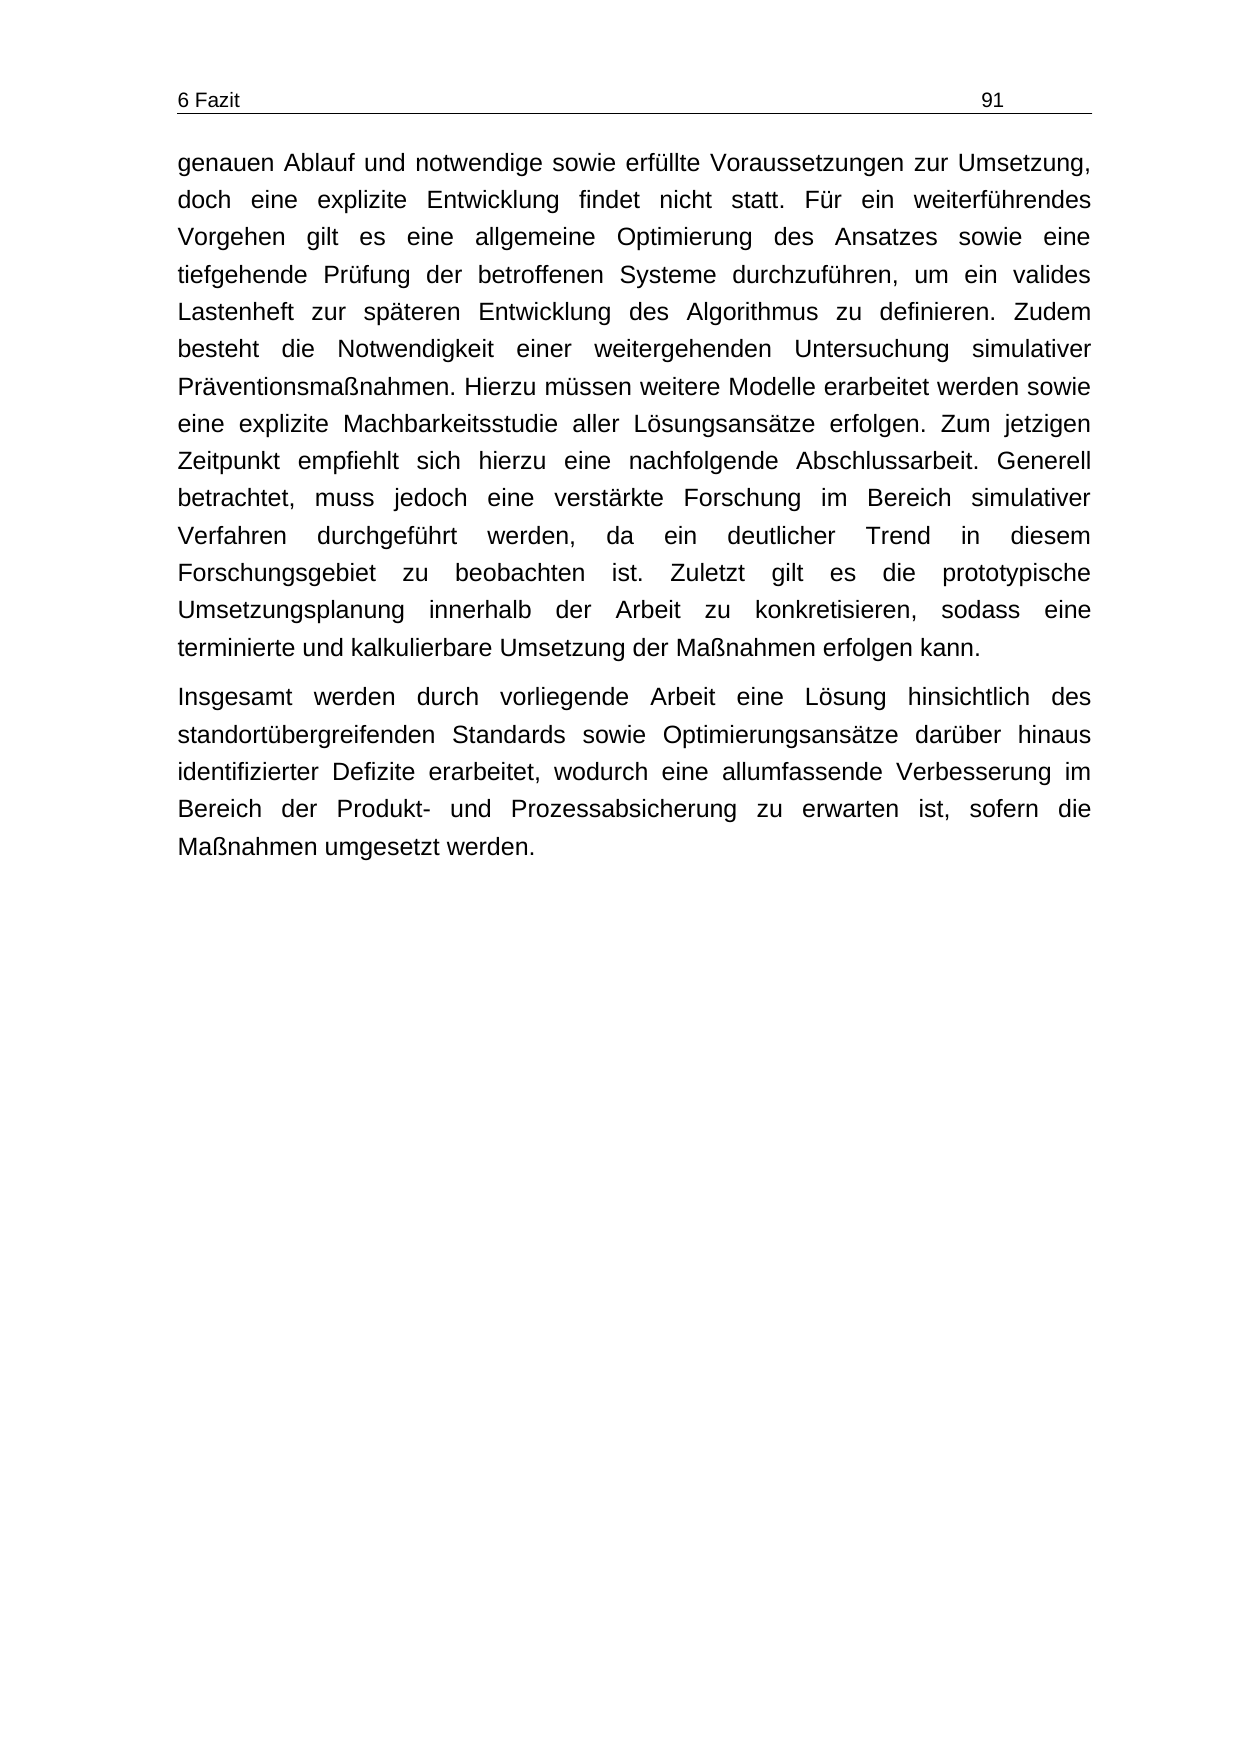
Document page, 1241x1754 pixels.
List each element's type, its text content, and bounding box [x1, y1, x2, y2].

text Insgesamt werden durch vorliegende Arbeit eine Lösung hinsichtlich des standortübergreifenden Standards sowie Optimierungsansätze darüber hinaus identifizierter Defizite erarbeitet, wodurch eine allumfassende Verbesserung im Bereich der Produkt- und Prozessabsicherung zu erwarten ist, sofern die Maßnahmen umgesetzt werden. [177, 682, 1092, 860]
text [177, 148, 1092, 661]
